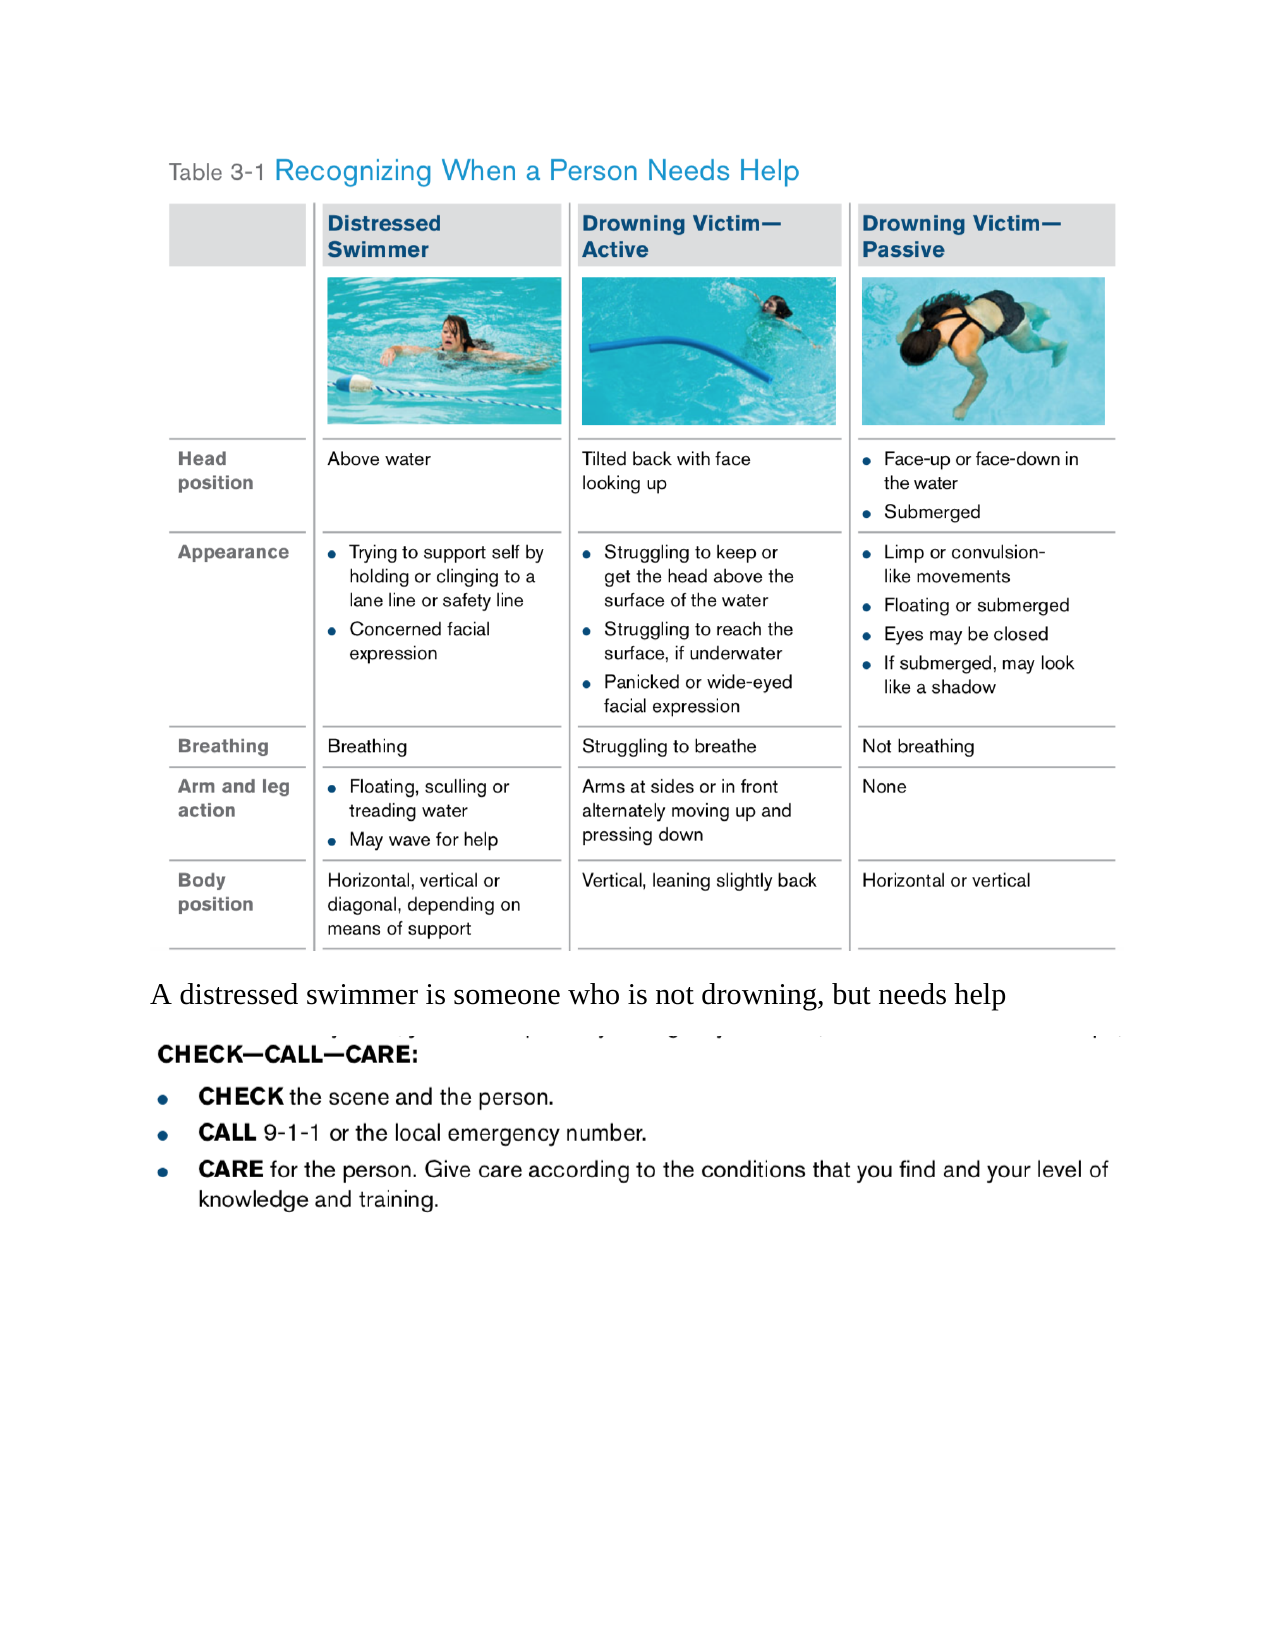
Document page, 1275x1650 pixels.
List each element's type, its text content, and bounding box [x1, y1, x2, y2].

picture [150, 150, 1125, 951]
text A distressed swimmer is someone who is not drowning, but needs help [150, 976, 1125, 1011]
picture [150, 1036, 1125, 1226]
